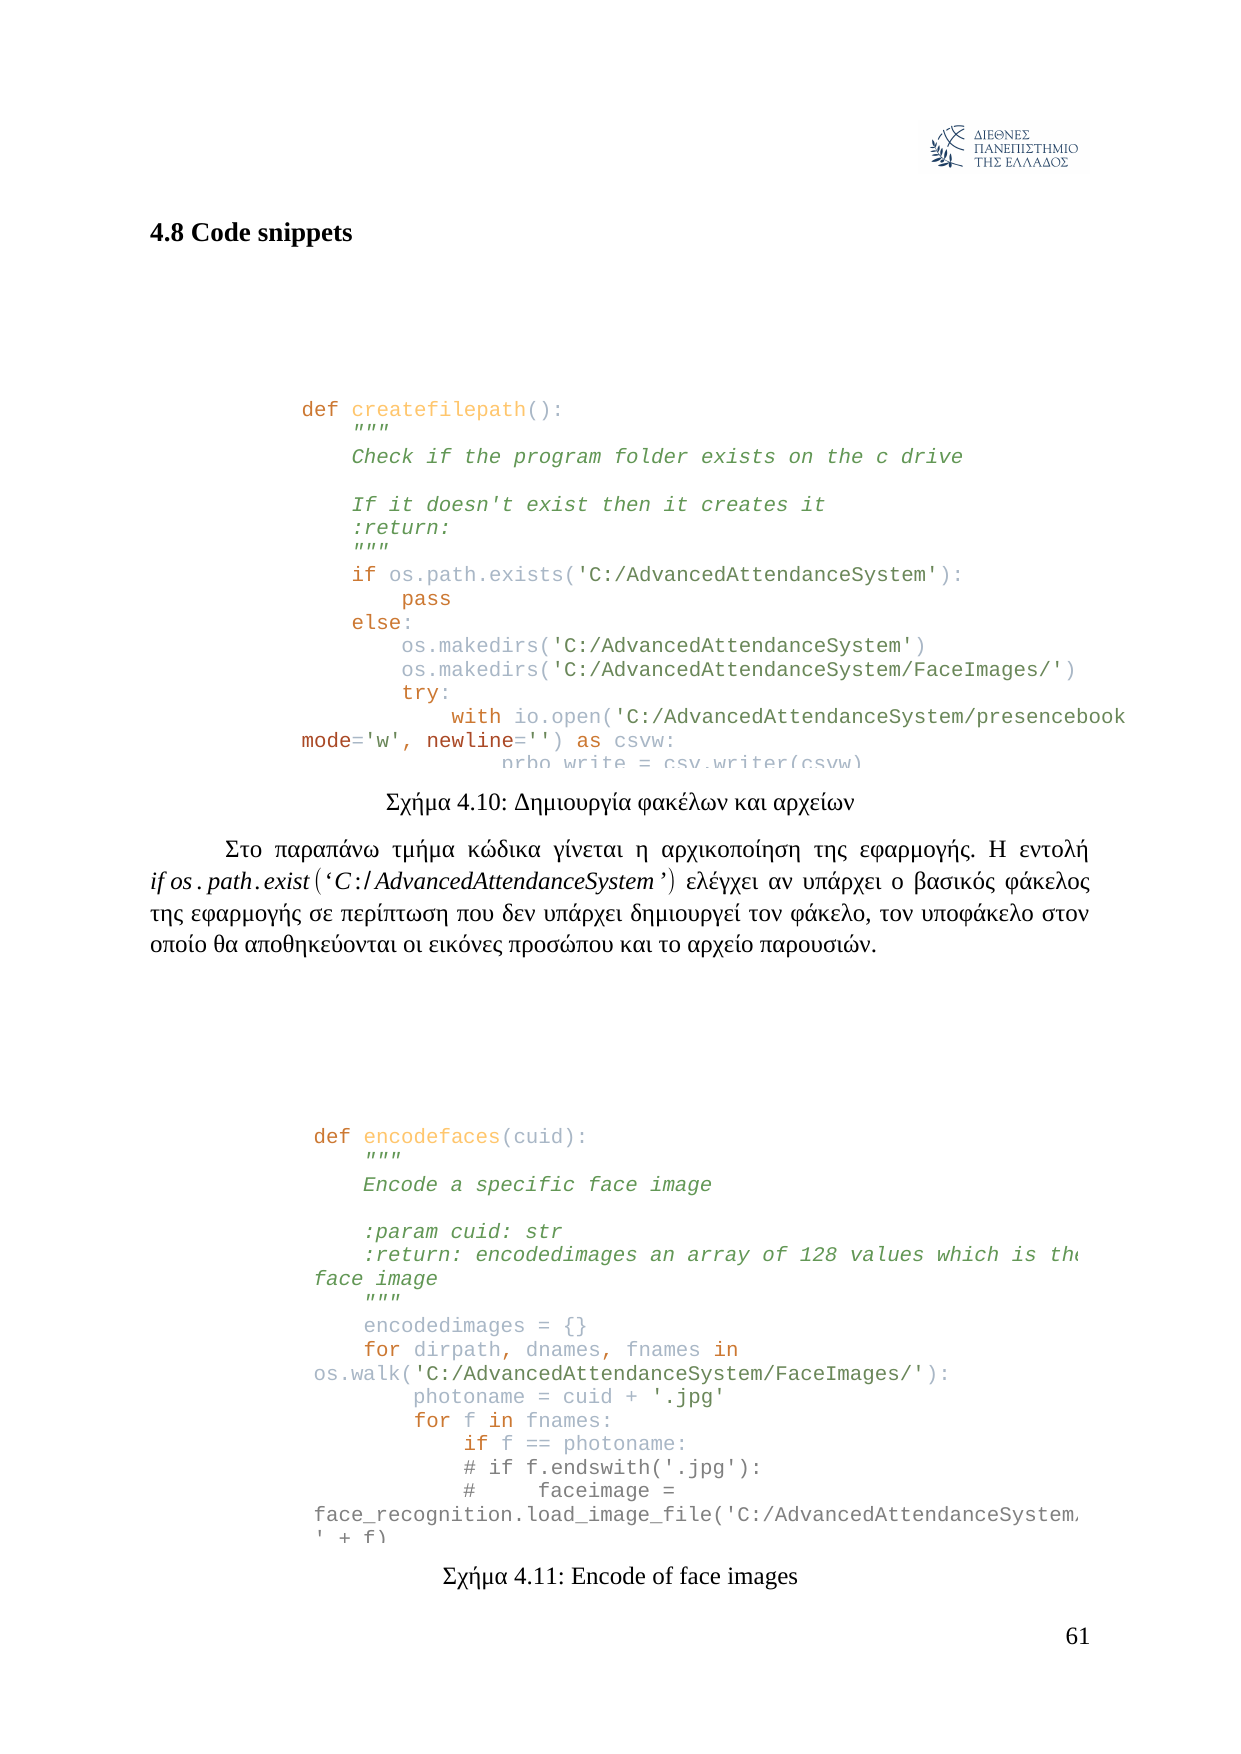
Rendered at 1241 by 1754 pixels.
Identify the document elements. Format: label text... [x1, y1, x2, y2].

text Στο παραπάνω τμήμα κώδικα γίνεται η αρχικοποίηση της εφαρμογής. Η εντολή ελέγχει αν υπάρχει ο βασικός φάκελος της εφαρμογής σε περίπτωση που δεν υπάρχει δημιουργεί τον φάκελο, τον υποφάκελο στον οποίο θα αποθηκεύονται οι εικόνες προσώπου και το αρχείο παρουσιών. [150, 834, 1090, 958]
picture [917, 120, 1091, 174]
text Σχήμα 4.10: Δημιουργία φακέλων και αρχείων [150, 787, 1090, 816]
subtitle 4.8 Code snippets [150, 216, 1090, 247]
text Σχήμα 4.11: Encode of face images [150, 1561, 1090, 1590]
